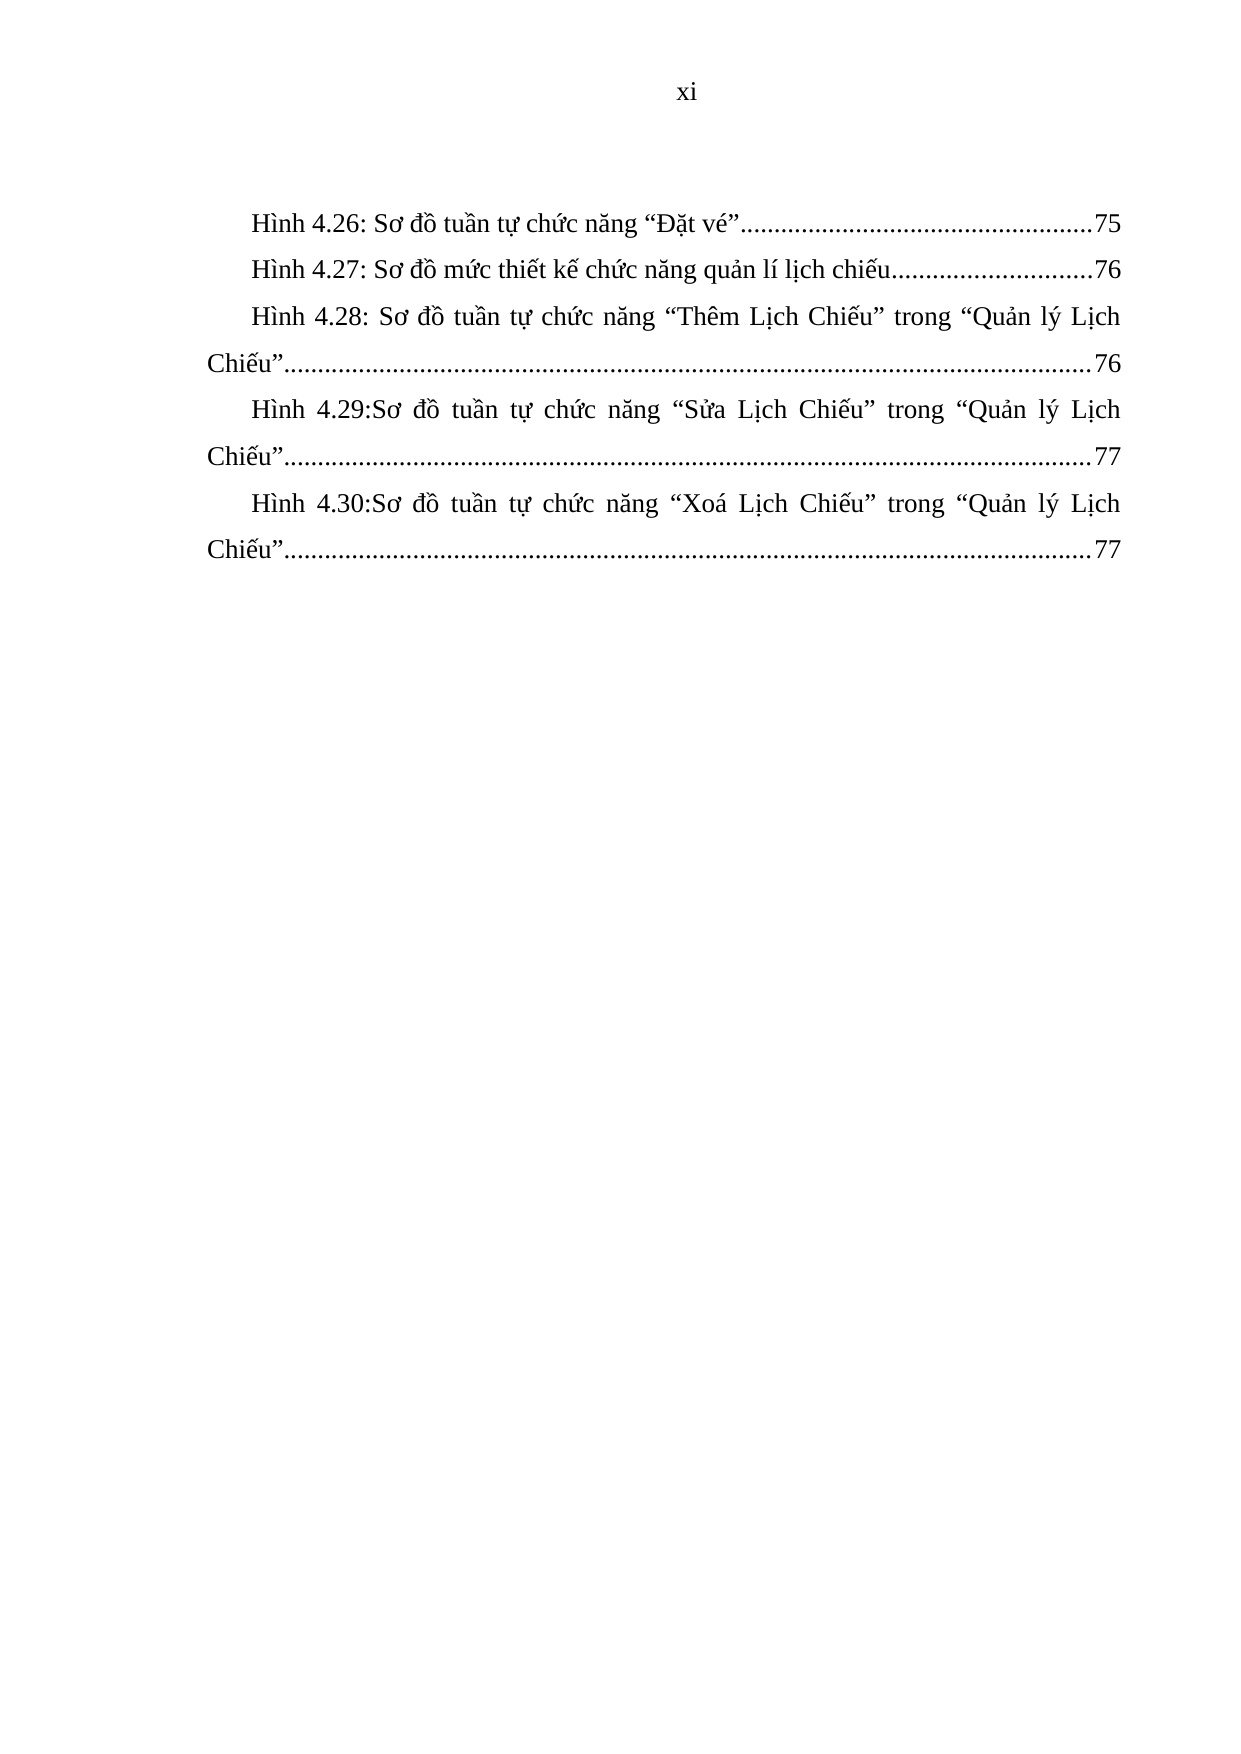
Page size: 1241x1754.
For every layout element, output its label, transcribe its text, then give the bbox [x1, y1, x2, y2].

text Hình 4.26: Sơ đồ tuần tự chức năng “Đặt vé” 75 [207, 207, 1122, 238]
text Hình 4.29:Sơ đồ tuần tự chức năng “Sửa Lịch Chiếu” trong “Quản lý Lịch Chiếu” 77 [207, 393, 1122, 471]
text Hình 4.28: Sơ đồ tuần tự chức năng “Thêm Lịch Chiếu” trong “Quản lý Lịch Chiếu” 76 [207, 300, 1122, 378]
text Hình 4.30:Sơ đồ tuần tự chức năng “Xoá Lịch Chiếu” trong “Quản lý Lịch Chiếu” 77 [207, 487, 1122, 564]
text Hình 4.27: Sơ đồ mức thiết kế chức năng quản lí lịch chiếu 76 [207, 253, 1122, 284]
